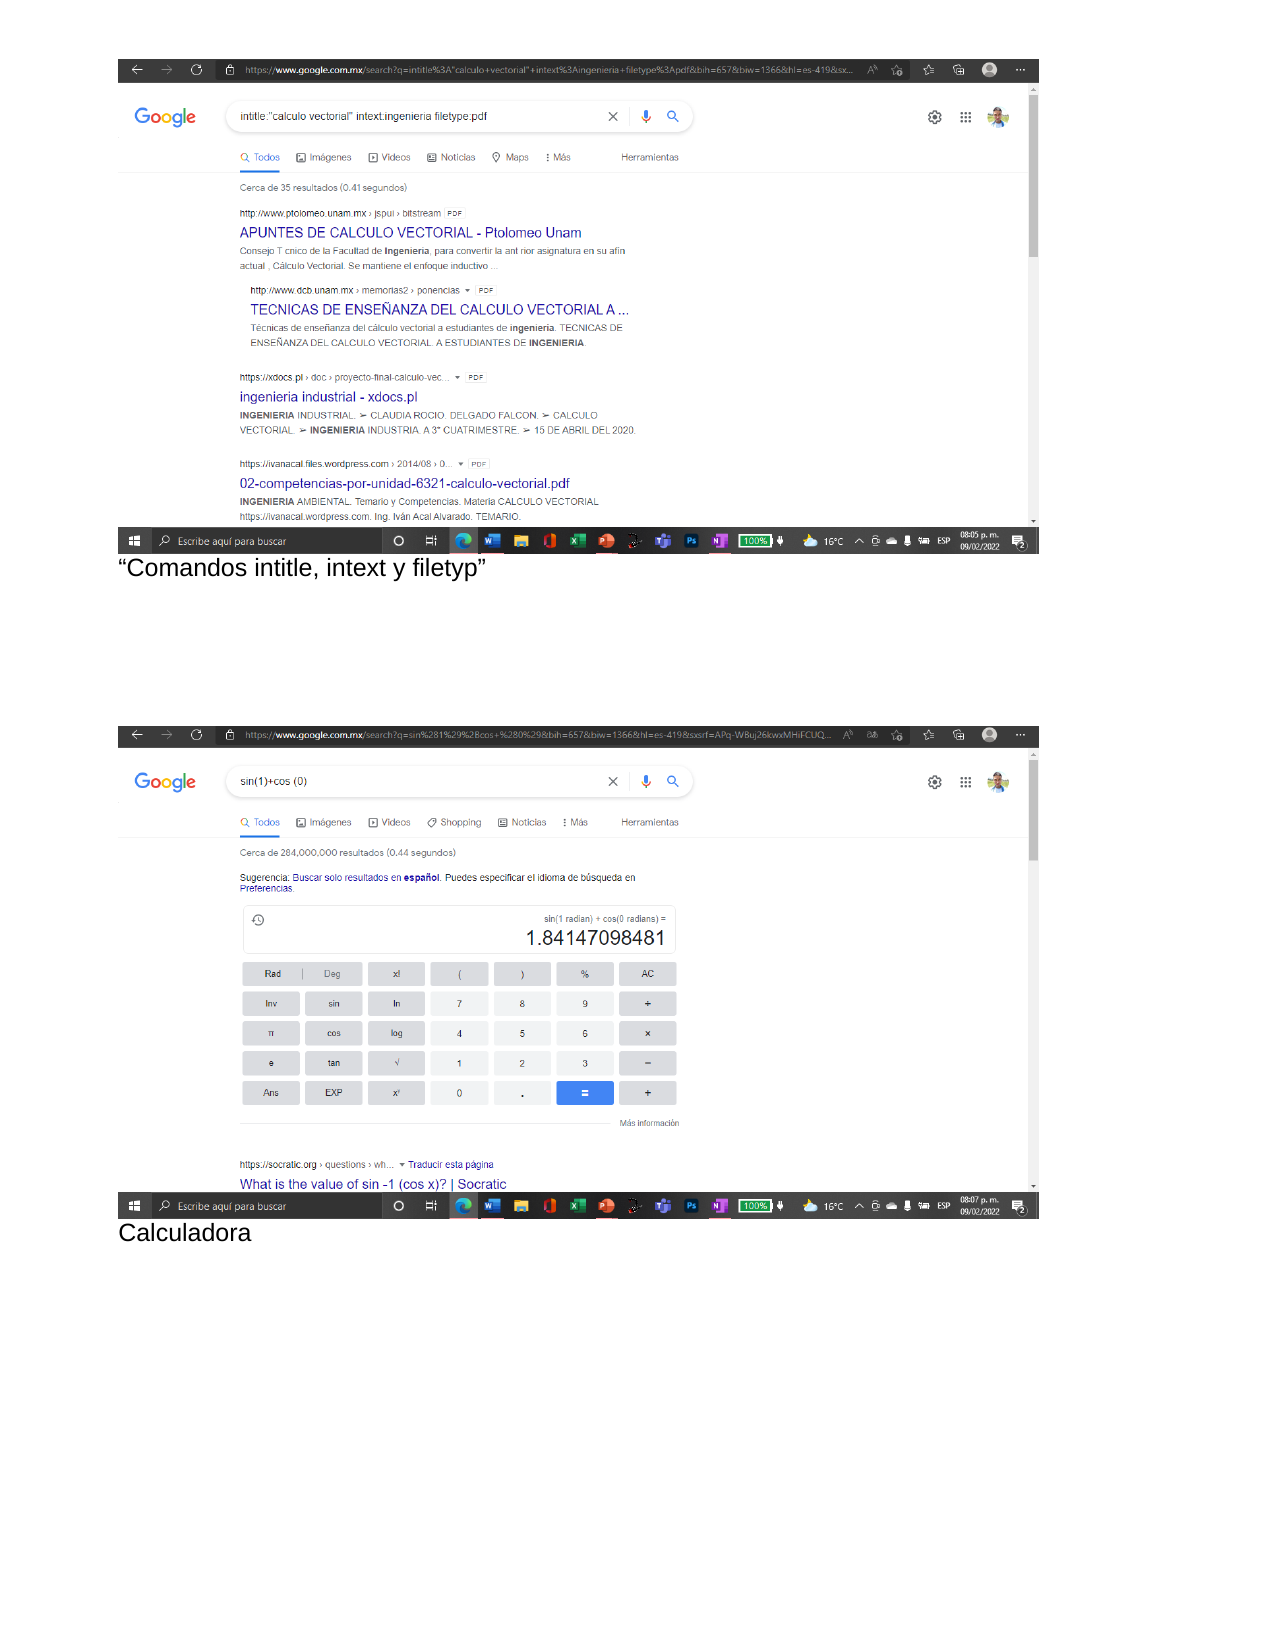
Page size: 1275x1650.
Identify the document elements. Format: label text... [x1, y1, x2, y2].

text Calculadora [118, 1218, 1205, 1247]
picture [118, 59, 1039, 554]
picture [118, 726, 1039, 1219]
text “Comandos intitle, intext y filetyp” [118, 553, 1205, 582]
